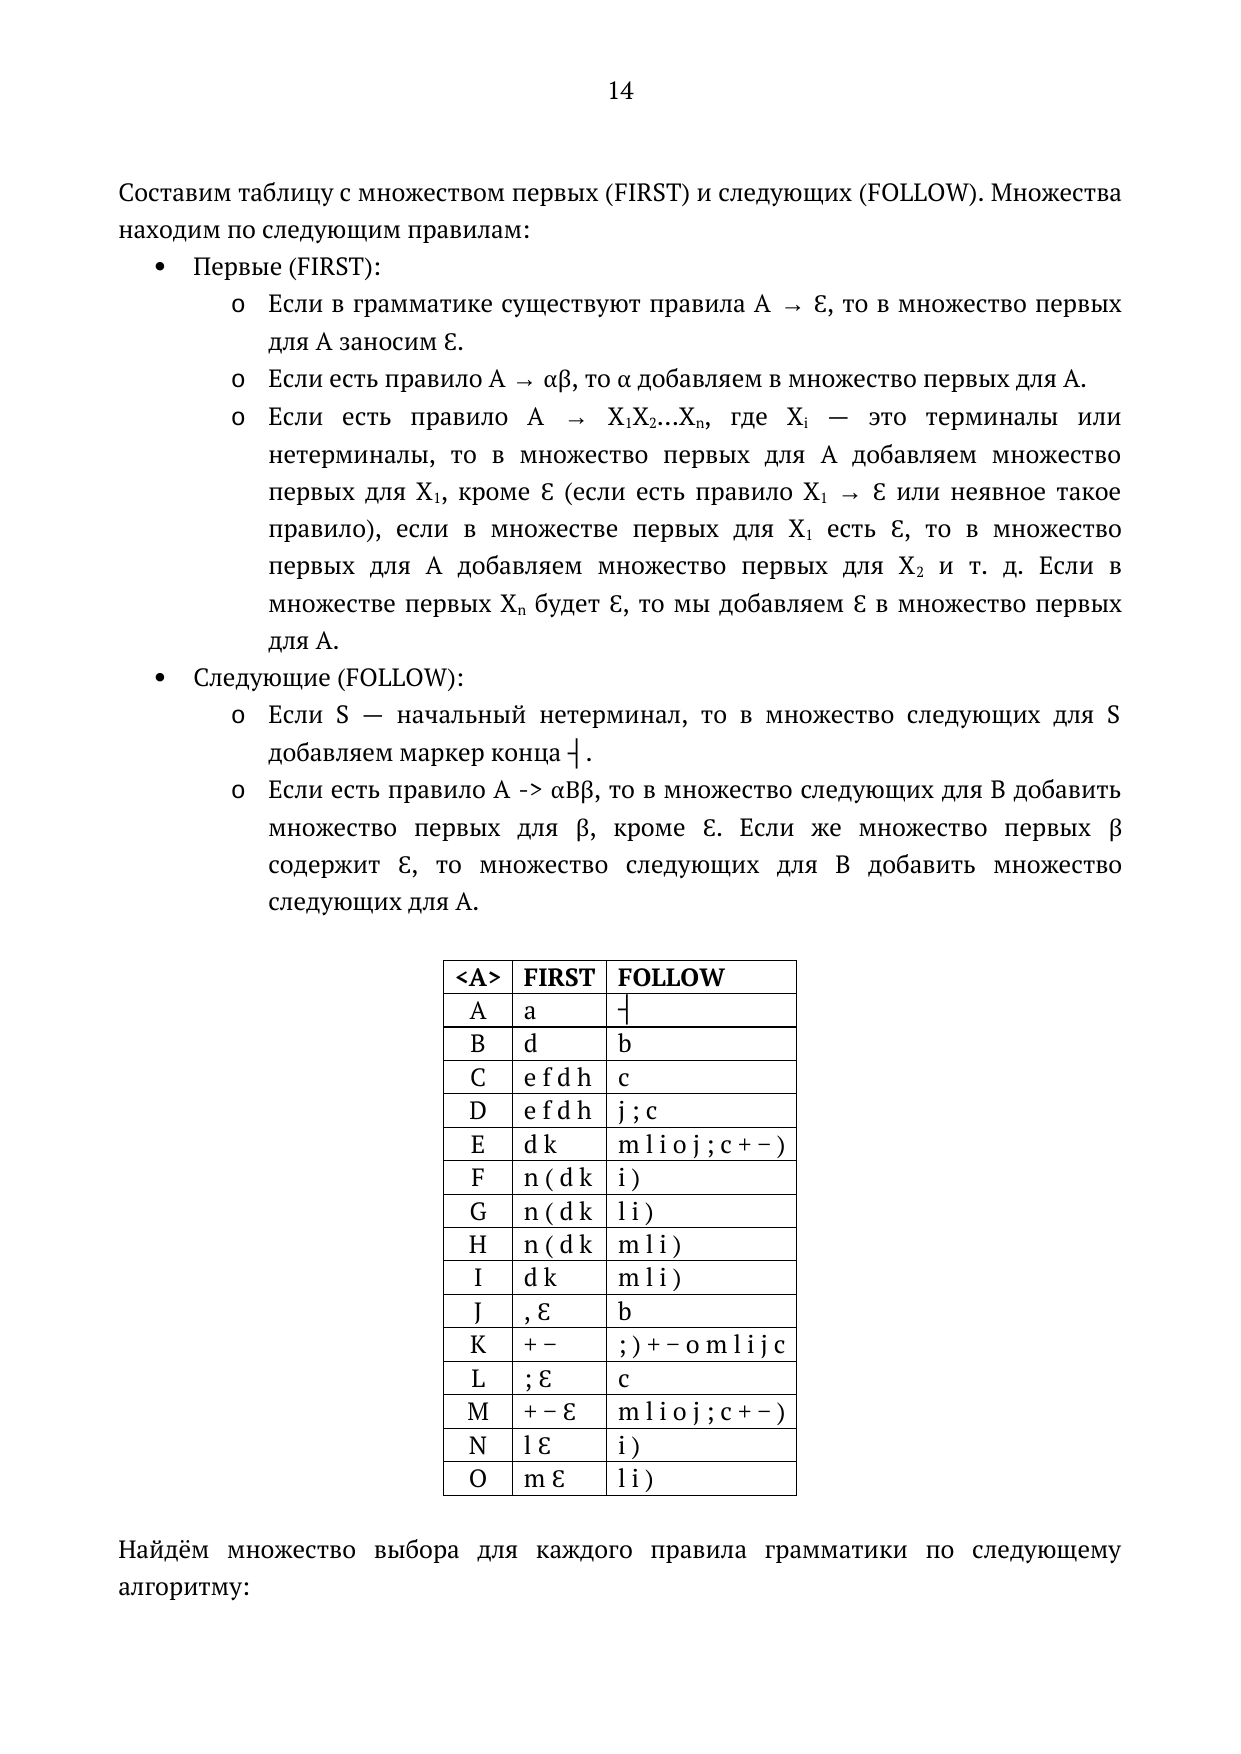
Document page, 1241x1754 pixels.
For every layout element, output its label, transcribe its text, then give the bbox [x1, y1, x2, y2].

table_cell a [513, 994, 606, 1026]
list Первые (FIRST): [156, 250, 1122, 283]
table_cell ┤ [607, 994, 796, 1026]
list Если S — начальный нетерминал, то в множество следующих для S добавляем маркер конца ┤. [231, 698, 1122, 768]
table_cell l i ) [607, 1462, 796, 1494]
table_cell d k [513, 1261, 606, 1294]
list Если в грамматике существуют правила A → Ɛ, то в множество первых для А заносим Ɛ. [231, 287, 1122, 357]
table_cell b [607, 1028, 796, 1060]
table_cell + − [513, 1328, 606, 1361]
table_cell d [513, 1028, 606, 1060]
table_cell , Ɛ [513, 1295, 606, 1327]
table_cell F [444, 1161, 512, 1193]
table_cell M [444, 1395, 512, 1428]
table_cell n ( d k [513, 1195, 606, 1227]
table_cell e f d h [513, 1061, 606, 1093]
table_cell i ) [607, 1429, 796, 1461]
table_cell c [607, 1362, 796, 1394]
table_cell + − Ɛ [513, 1395, 606, 1428]
table_cell n ( d k [513, 1161, 606, 1193]
table_cell C [444, 1061, 512, 1093]
table_cell j ; c [607, 1094, 796, 1127]
table_cell B [444, 1028, 512, 1060]
table_cell m l i ) [607, 1261, 796, 1294]
table_cell L [444, 1362, 512, 1394]
table_cell N [444, 1429, 512, 1461]
table_cell I [444, 1261, 512, 1294]
table_cell b [607, 1295, 796, 1327]
text Найдём множество выбора для каждого правила грамматики по следующему алгоритму: [118, 1533, 1122, 1602]
table_cell m l i ) [607, 1228, 796, 1260]
table_cell A [444, 994, 512, 1026]
table_cell K [444, 1328, 512, 1361]
list Если есть правило A → αβ, то α добавляем в множество первых для А. [231, 362, 1122, 395]
table_cell E [444, 1128, 512, 1160]
table_cell m l i o j ; c + − ) [607, 1128, 796, 1160]
table_cell ; Ɛ [513, 1362, 606, 1394]
table_header <A> [444, 961, 512, 993]
table_cell ; ) + − o m l i j c [607, 1328, 796, 1361]
list Если есть правило A → X1X2…Xn, где Xi — это терминалы или нетерминалы, то в множество первых для А добавляем множество первых для X1, кроме Ɛ (если есть правило X1 → Ɛ или неявное такое правило), если в множестве первых для X1 есть Ɛ, то в множество первых для А добавляем множество первых для X2 и т. д. Если в множестве первых Xn будет Ɛ, то мы добавляем Ɛ в множество первых для А. [231, 400, 1122, 656]
list Если есть правило A -> αBβ, то в множество следующих для B добавить множество первых для β, кроме Ɛ. Если же множество первых β содержит Ɛ, то множество следующих для B добавить множество следующих для А. [231, 773, 1122, 917]
table_cell m Ɛ [513, 1462, 606, 1494]
table_cell O [444, 1462, 512, 1494]
table_cell G [444, 1195, 512, 1227]
list Следующие (FOLLOW): [156, 661, 1122, 693]
table_cell l i ) [607, 1195, 796, 1227]
table_cell c [607, 1061, 796, 1093]
table_cell l Ɛ [513, 1429, 606, 1461]
text Составим таблицу с множеством первых (FIRST) и следующих (FOLLOW). Множества находим по следующим правилам: [118, 176, 1122, 245]
table_header FOLLOW [607, 961, 796, 993]
table_cell d k [513, 1128, 606, 1160]
table_cell e f d h [513, 1094, 606, 1127]
table_cell n ( d k [513, 1228, 606, 1260]
table_cell D [444, 1094, 512, 1127]
table_header FIRST [513, 961, 606, 993]
table_cell J [444, 1295, 512, 1327]
table_cell i ) [607, 1161, 796, 1193]
table_cell H [444, 1228, 512, 1260]
table_cell m l i o j ; c + − ) [607, 1395, 796, 1428]
